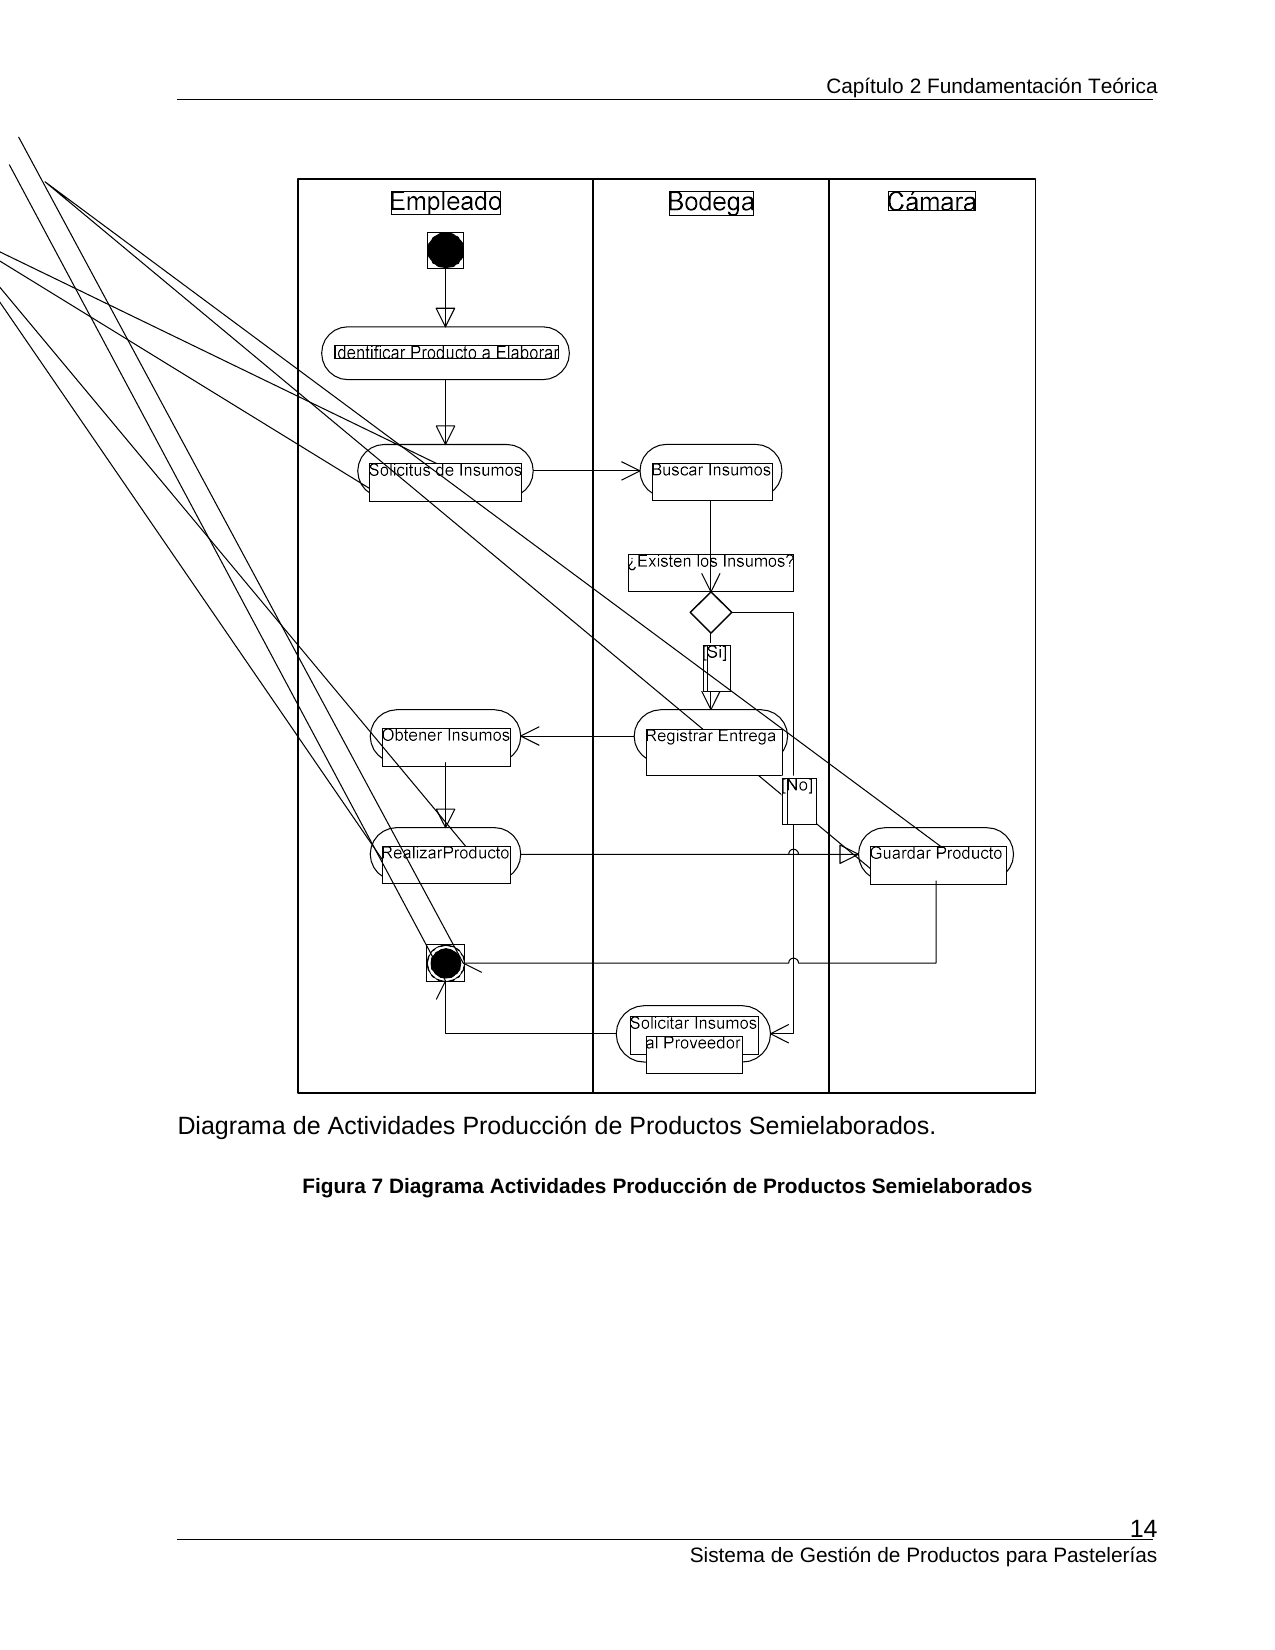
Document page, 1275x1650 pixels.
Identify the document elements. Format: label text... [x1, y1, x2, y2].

text Diagrama de Actividades Producción de Productos Semielaborados. [177, 117, 1183, 1140]
text Figura 7 Diagrama Actividades Producción de Productos Semielaborados [302, 1174, 1033, 1198]
